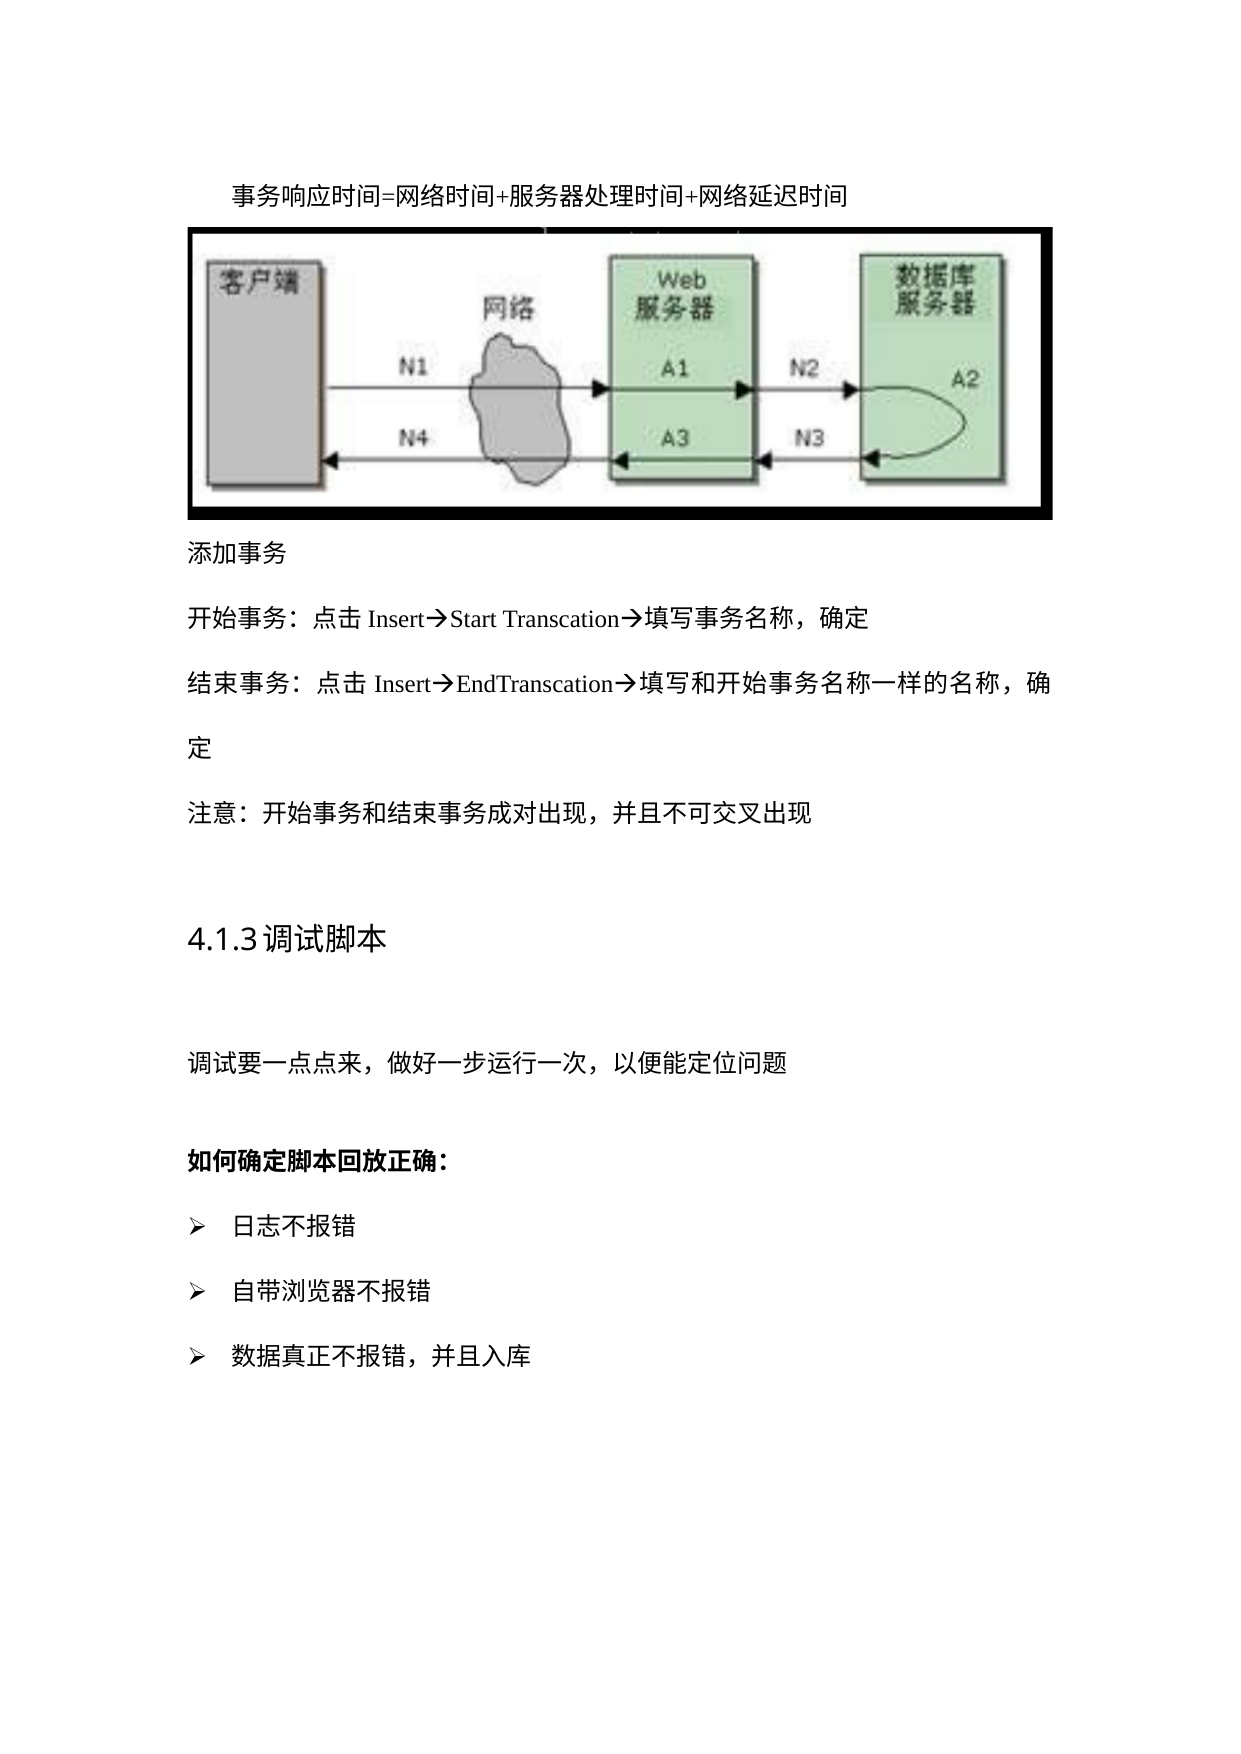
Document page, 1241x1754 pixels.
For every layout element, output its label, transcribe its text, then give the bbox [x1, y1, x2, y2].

picture [187, 227, 1053, 520]
text 注意：开始事务和结束事务成对出现，并且不可交叉出现 [187, 779, 1053, 844]
text 添加事务 [187, 520, 1053, 584]
list 数据真正不报错，并且入库 [187, 1322, 1053, 1387]
text 调试要一点点来，做好一步运行一次，以便能定位问题 [187, 1029, 1053, 1094]
text 结束事务：点击InsertEndTranscation填写和开始事务名称一样的名称，确定 [187, 649, 1053, 779]
text 开始事务：点击InsertStart Transcation填写事务名称，确定 [187, 584, 1053, 649]
text 如何确定脚本回放正确： [187, 1127, 1053, 1192]
subtitle 调试脚本 [187, 904, 1053, 969]
text 事务响应时间=网络时间+服务器处理时间+网络延迟时间 [187, 162, 1053, 227]
list 自带浏览器不报错 [187, 1257, 1053, 1322]
list 日志不报错 [187, 1192, 1053, 1257]
